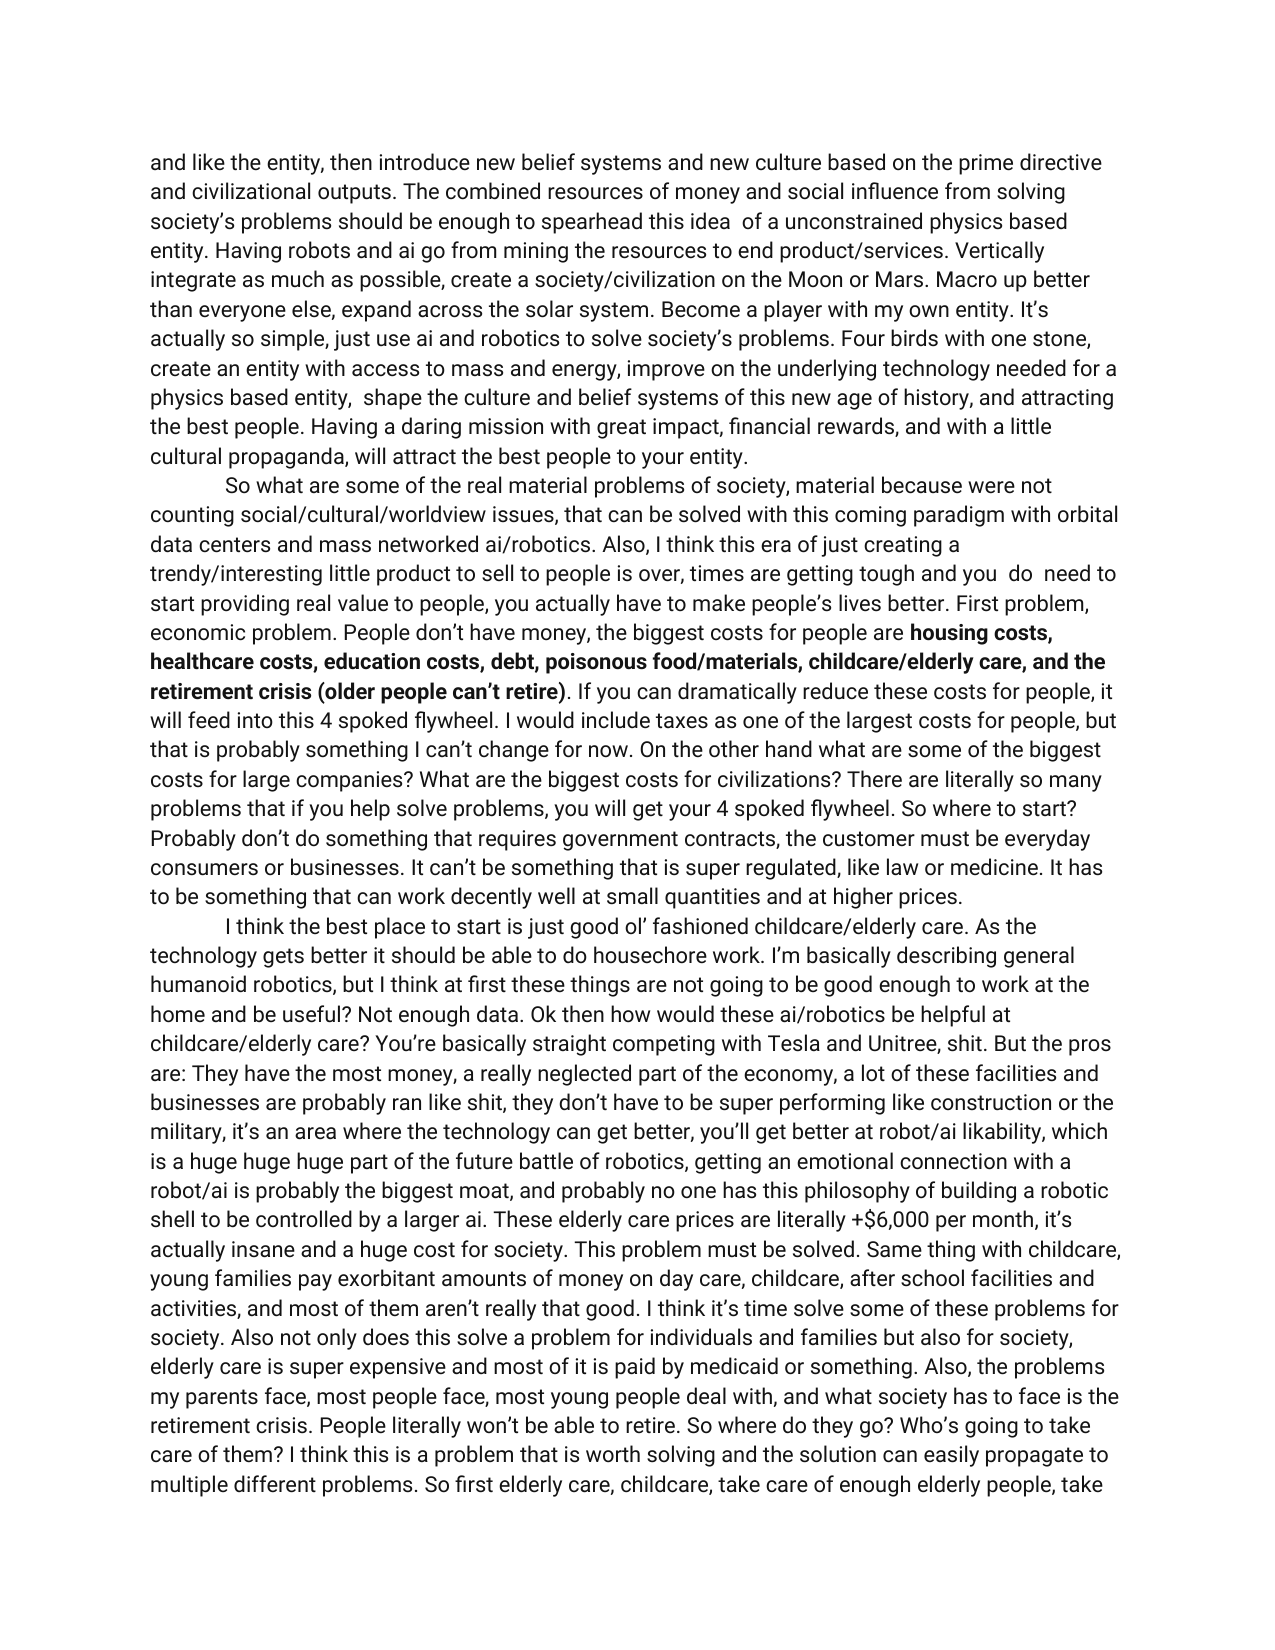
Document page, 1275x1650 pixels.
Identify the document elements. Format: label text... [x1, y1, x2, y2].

text So what are some of the real material problems of society, material because were not counting social/cultural/worldview issues, that can be solved with this coming paradigm with orbital data centers and mass networked ai/robotics. Also, I think this era of just creating a trendy/interesting little product to sell to people is over, times are getting tough and you do need to start providing real value to people, you actually have to make people’s lives better. First problem, economic problem. People don’t have money, the biggest costs for people are housing costs, healthcare costs, education costs, debt, poisonous food/materials, childcare/elderly care, and the retirement crisis (older people can’t retire). If you can dramatically reduce these costs for people, it will feed into this 4 spoked flywheel. I would include taxes as one of the largest costs for people, but that is probably something I can’t change for now. On the other hand what are some of the biggest costs for large companies? What are the biggest costs for civilizations? There are literally so many problems that if you help solve problems, you will get your 4 spoked flywheel. So where to start? Probably don’t do something that requires government contracts, the customer must be everyday consumers or businesses. It can’t be something that is super regulated, like law or medicine. It has to be something that can work decently well at small quantities and at higher prices. [150, 473, 1125, 910]
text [150, 150, 1125, 469]
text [150, 914, 1125, 1497]
